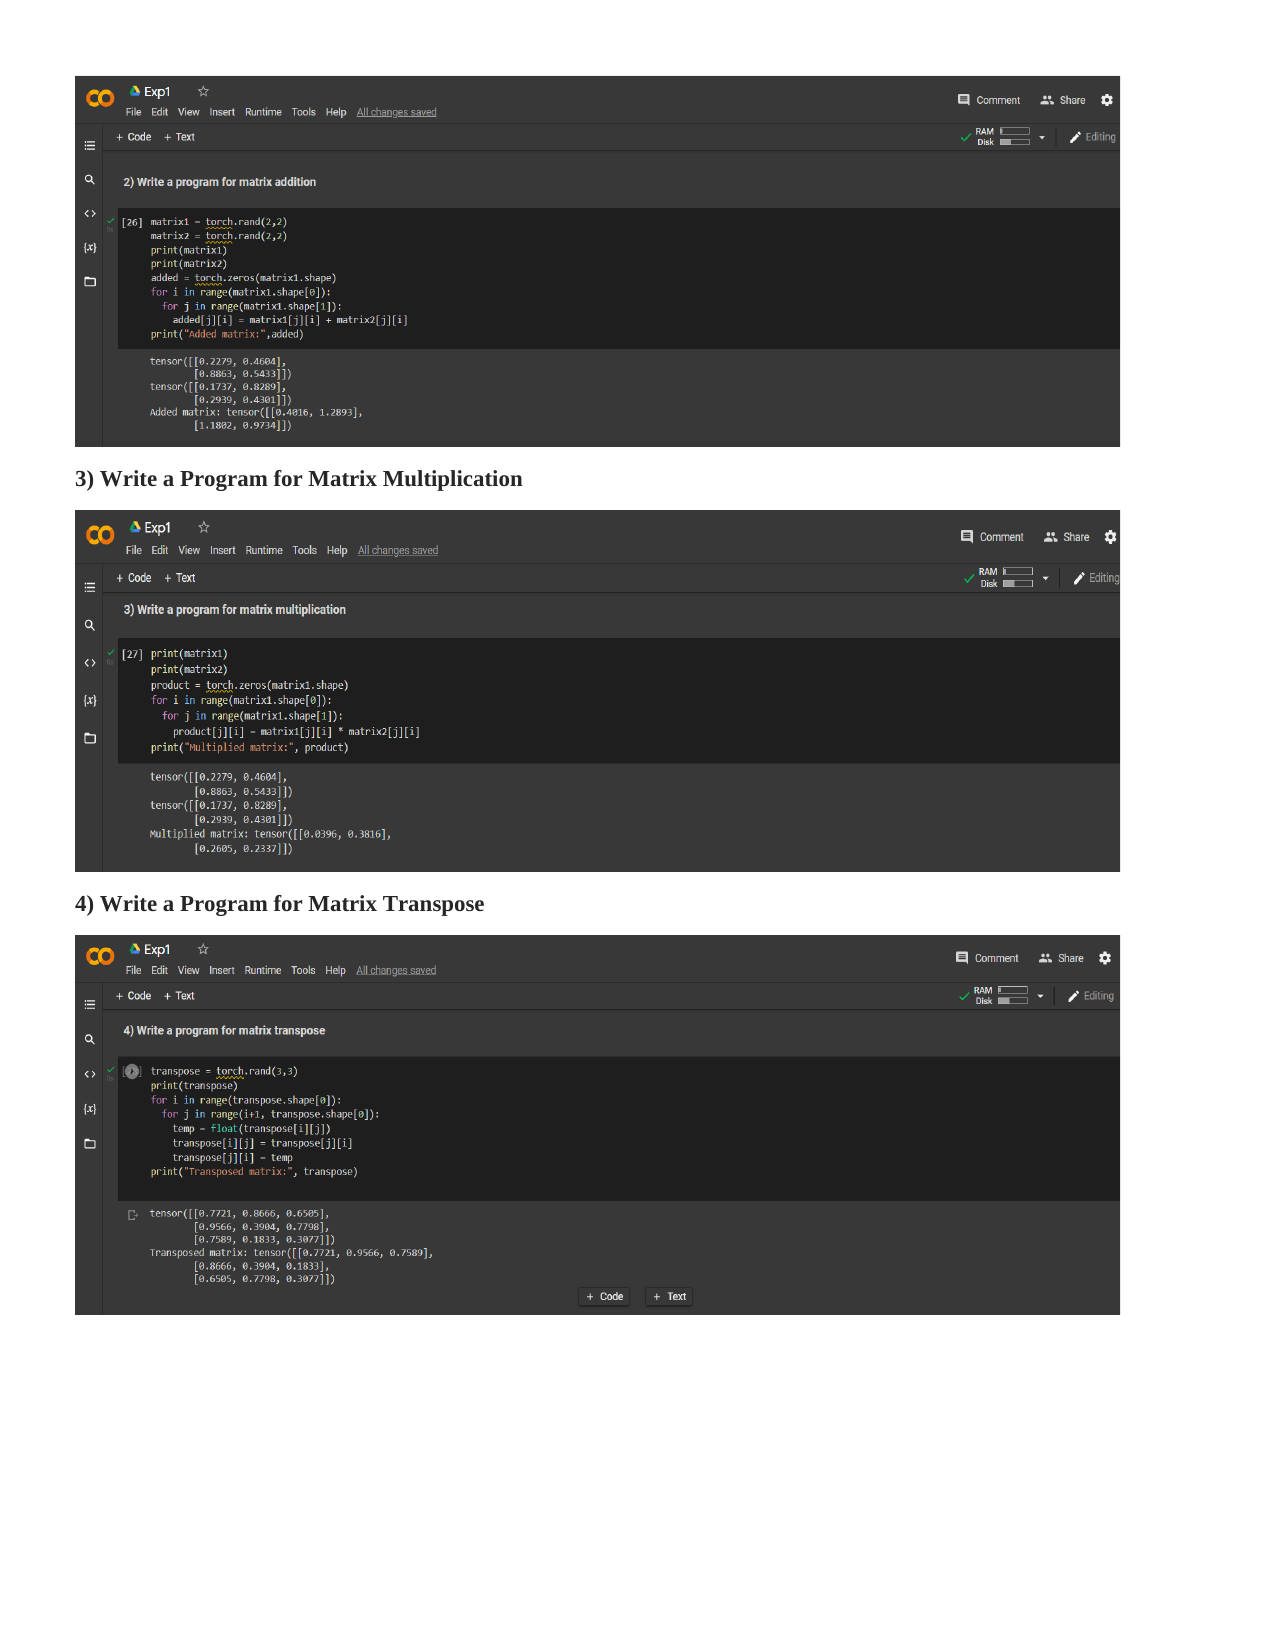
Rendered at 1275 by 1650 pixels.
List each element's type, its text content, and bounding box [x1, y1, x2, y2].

picture [75, 510, 1121, 872]
text 3) Write a Program for Matrix Multiplication [75, 465, 1192, 491]
picture [75, 935, 1121, 1315]
picture [75, 75, 1121, 447]
text 4) Write a Program for Matrix Transpose [75, 890, 1192, 917]
